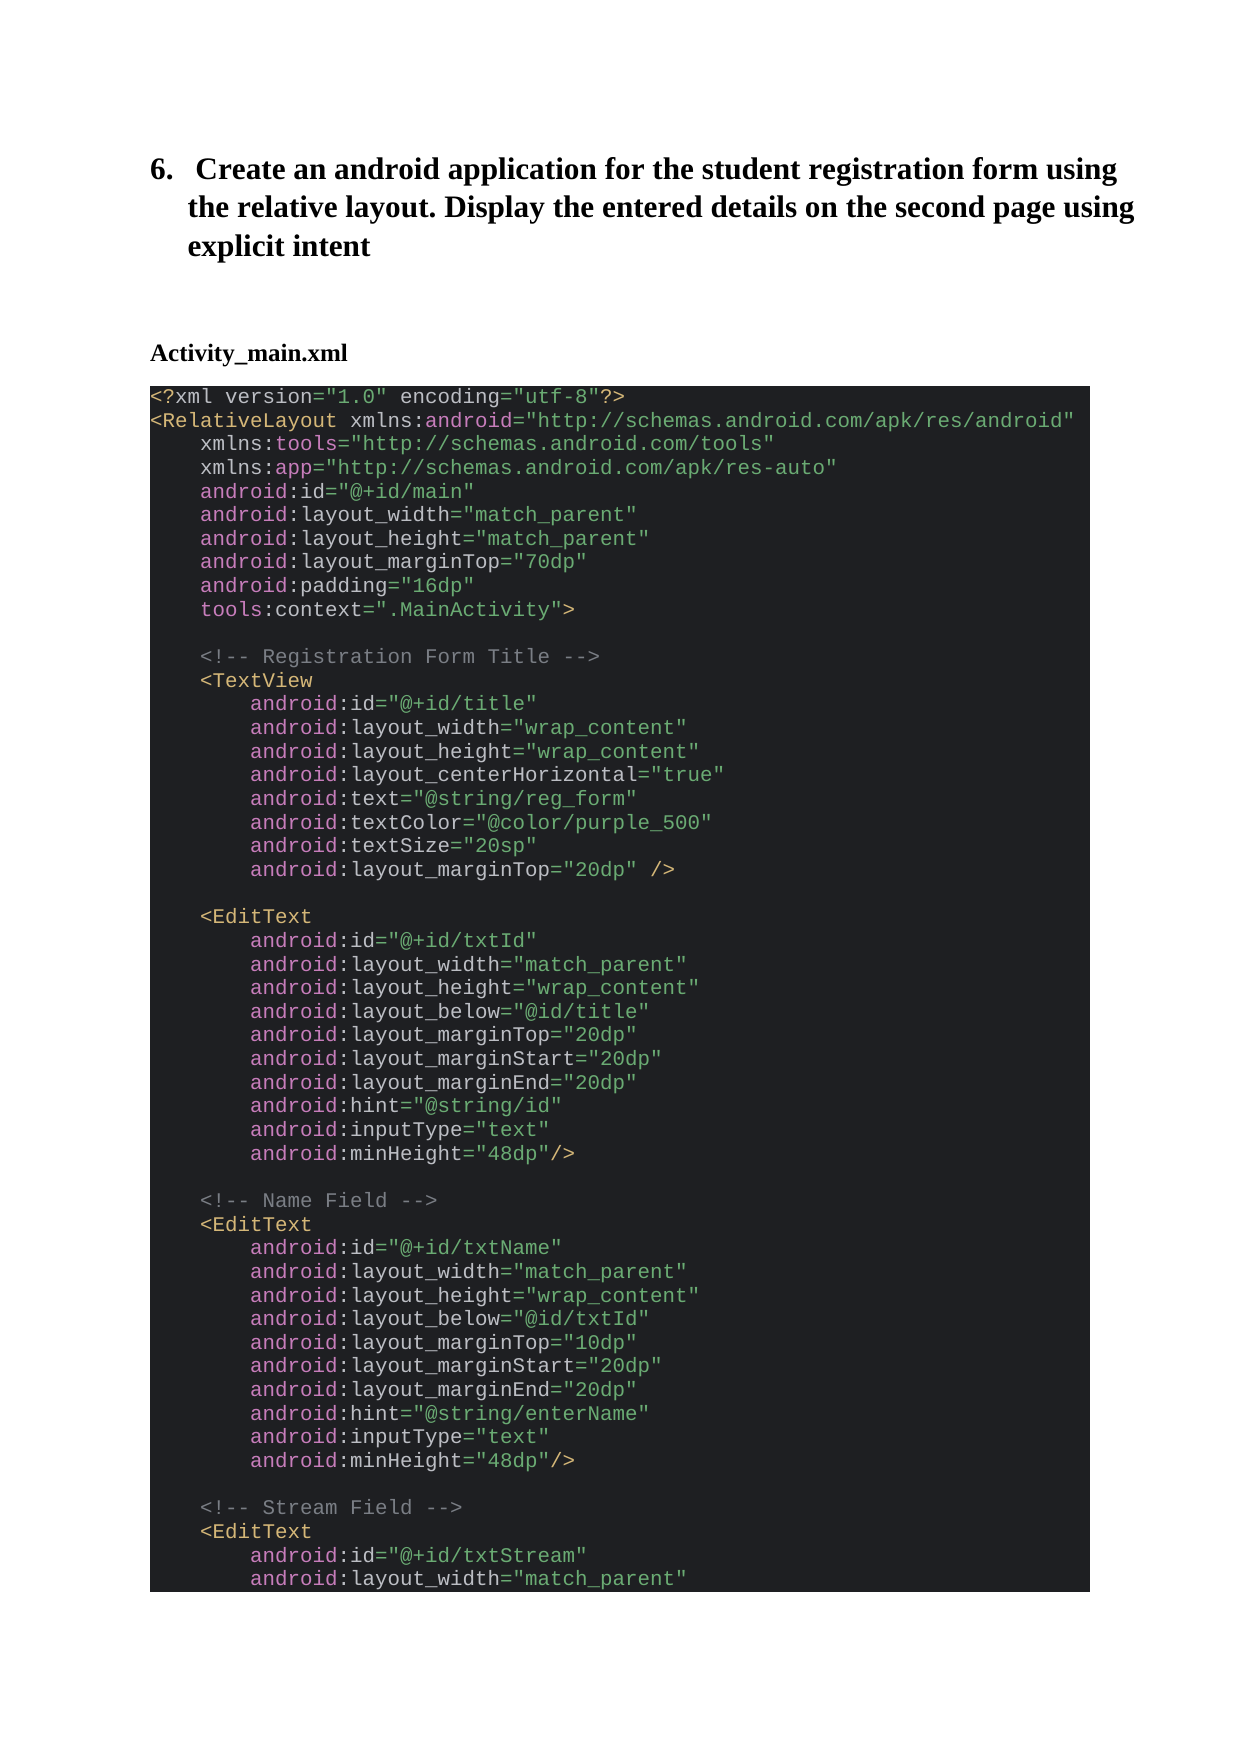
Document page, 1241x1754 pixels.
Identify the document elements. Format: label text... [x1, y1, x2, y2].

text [150, 386, 1090, 1592]
list Create an android application for the student registration form using the relative layout. Display the entered details on the second page using explicit intent [150, 150, 1149, 263]
text Activity_main.xml [150, 338, 1090, 367]
